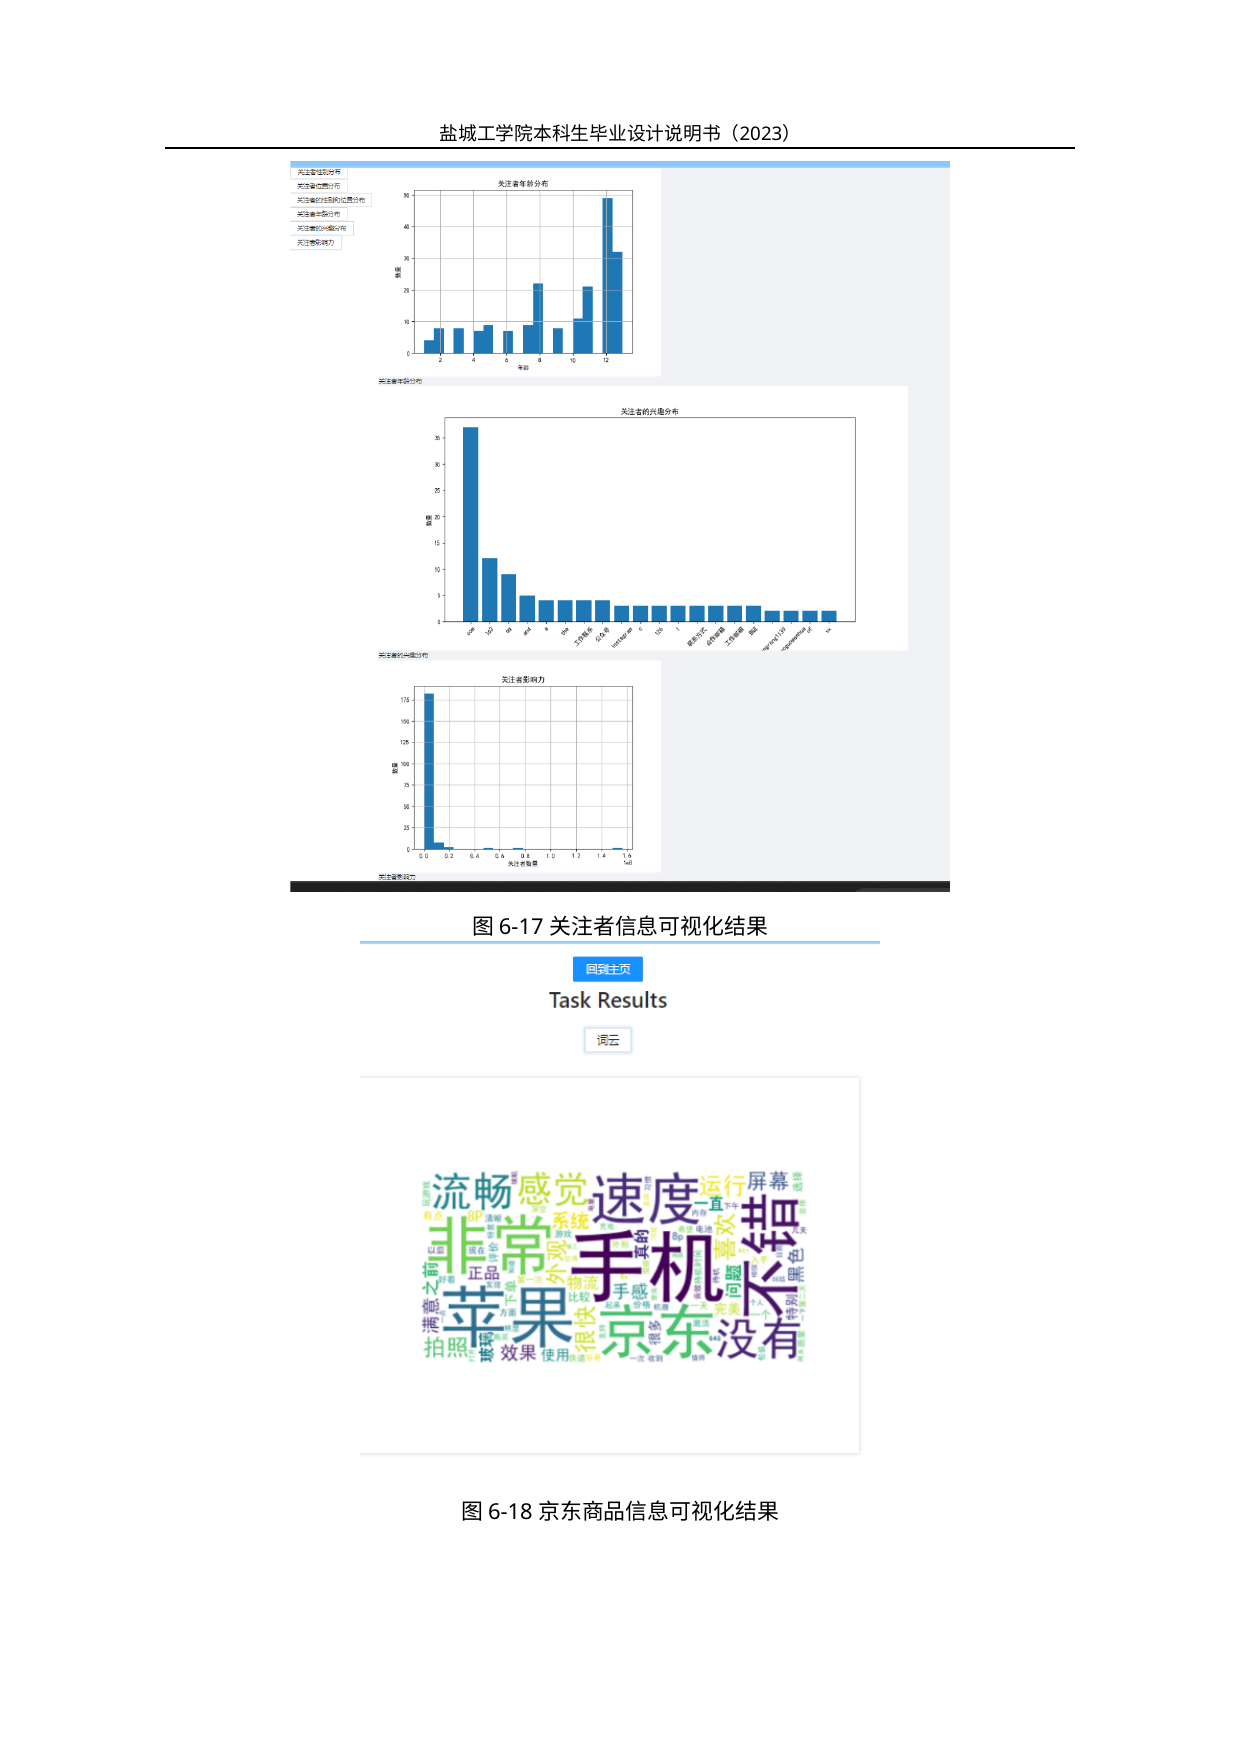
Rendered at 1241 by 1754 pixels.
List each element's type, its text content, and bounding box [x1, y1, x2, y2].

picture [290, 161, 950, 892]
picture [360, 941, 880, 1472]
text 图6-17 关注者信息可视化结果 [165, 909, 1075, 941]
text 图6-18 京东商品信息可视化结果 [165, 1494, 1075, 1526]
